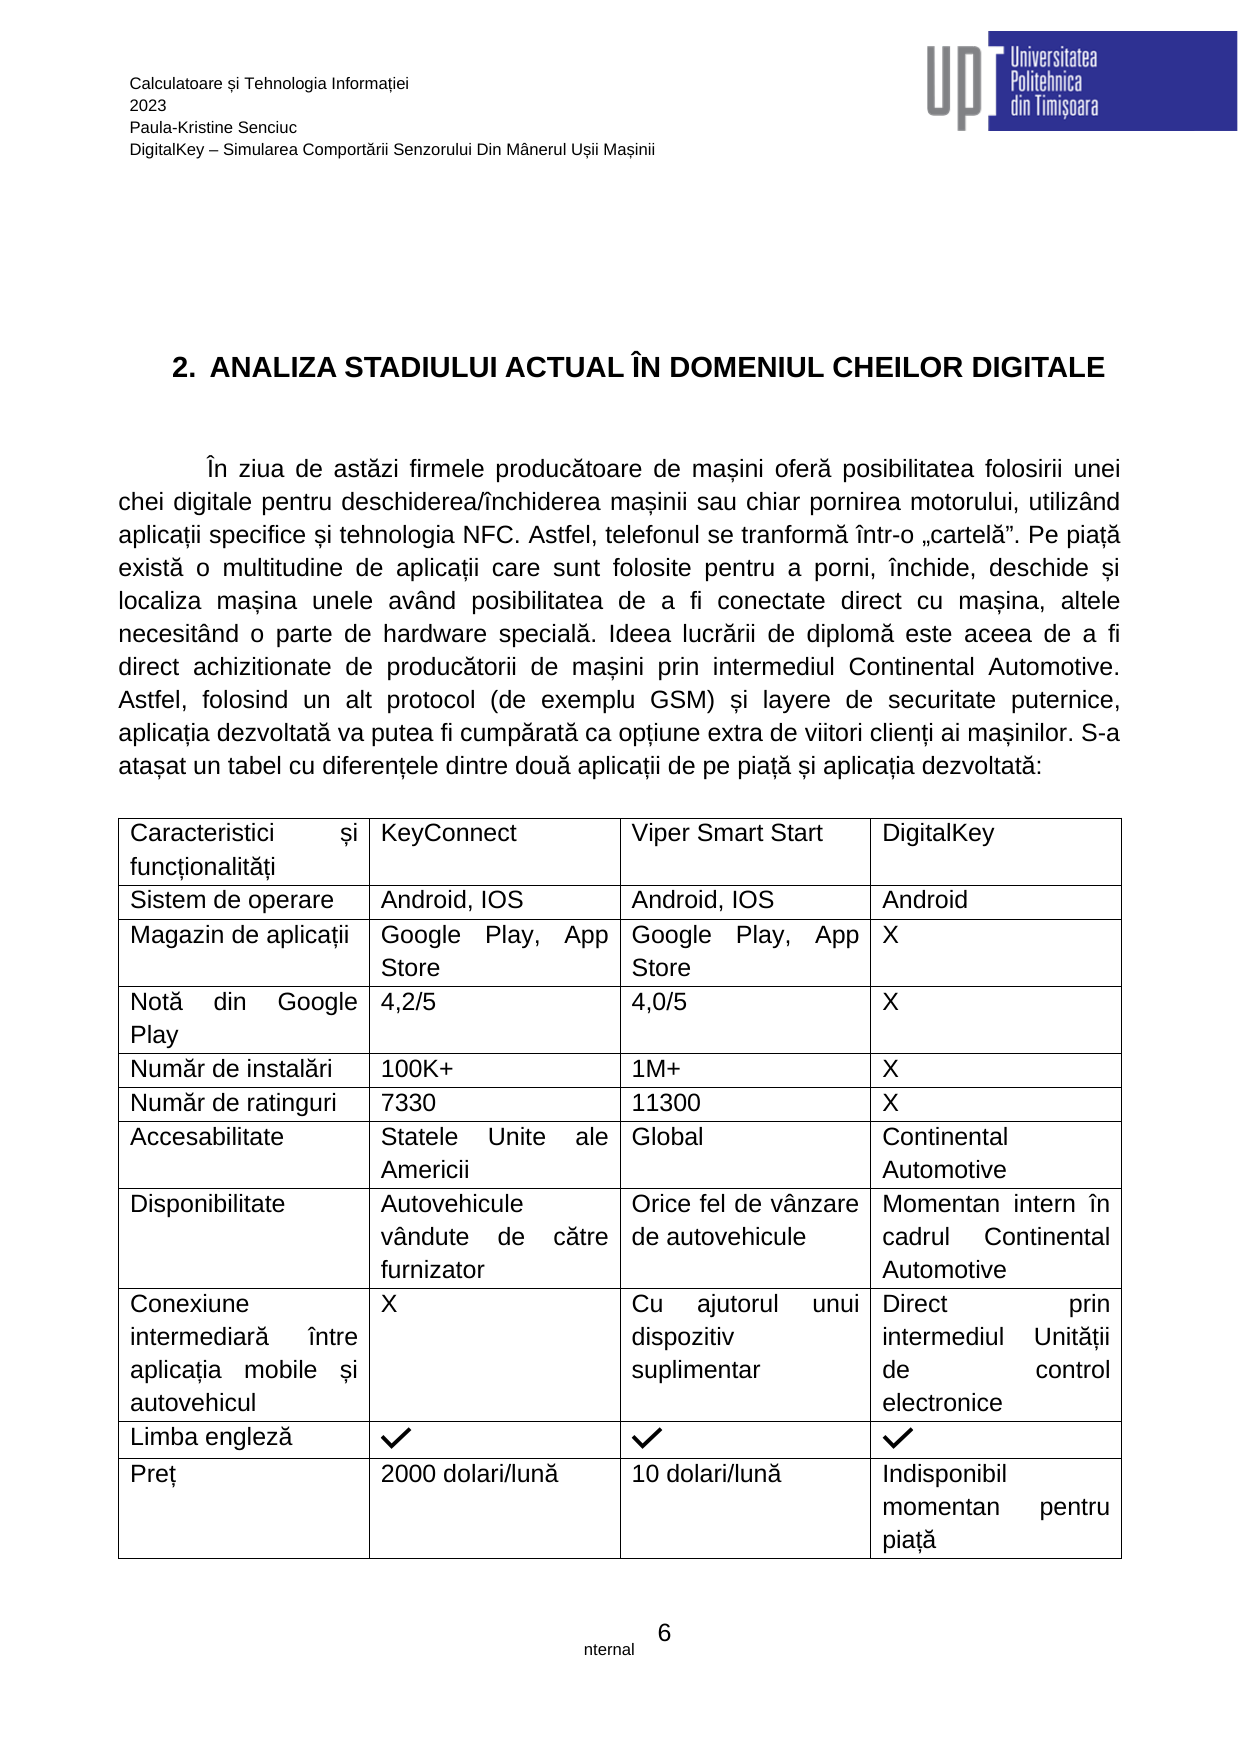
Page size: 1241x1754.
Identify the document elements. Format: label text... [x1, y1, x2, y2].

table_cell Disponibilitate [119, 1189, 369, 1288]
table_header DigitalKey [871, 819, 1121, 884]
table_cell Sistem de operare [119, 886, 369, 918]
table_cell Continental Automotive [871, 1122, 1121, 1188]
table_cell 4,0/5 [621, 987, 870, 1053]
table_cell Autovehicule vândute de către furnizator [370, 1189, 620, 1288]
table_cell Accesabilitate [119, 1122, 369, 1188]
table_cell Număr de instalări [119, 1054, 369, 1087]
table_cell X [871, 987, 1121, 1053]
table_cell Statele Unite ale Americii [370, 1122, 620, 1188]
table_cell 7330 [370, 1088, 620, 1121]
table_cell [871, 1422, 1121, 1458]
table_cell Cu ajutorul unui dispozitiv suplimentar [621, 1289, 870, 1421]
table_cell Android [871, 886, 1121, 918]
table_cell Momentan intern în cadrul Continental Automotive [871, 1189, 1121, 1288]
table_cell Google Play, App Store [370, 920, 620, 986]
table_cell 11300 [621, 1088, 870, 1121]
table_cell Global [621, 1122, 870, 1188]
table_cell Indisponibil momentan pentru piață [871, 1459, 1121, 1558]
text În ziua de astăzi firmele producătoare de mașini oferă posibilitatea folosirii unei chei digitale pentru deschiderea/închiderea mașinii sau chiar pornirea motorului, utilizând aplicații specifice și tehnologia NFC. Astfel, telefonul se tranformă într-o „cartelă”. Pe piață există o multitudine de aplicații care sunt folosite pentru a porni, închide, deschide și localiza mașina unele având posibilitatea de a fi conectate direct cu mașina, altele necesitând o parte de hardware specială. Ideea lucrării de diplomă este aceea de a fi direct achizitionate de producătorii de mașini prin intermediul Continental Automotive. Astfel, folosind un alt protocol (de exemplu GSM) și layere de securitate puternice, aplicația dezvoltată va putea fi cumpărată ca opțiune extra de viitori clienți ai mașinilor. S-a atașat un tabel cu diferențele dintre două aplicații de pe piață și aplicația dezvoltată: [118, 454, 1122, 780]
table_cell Limba engleză [119, 1422, 369, 1458]
table_cell X [871, 1054, 1121, 1087]
subtitle ANALIZA STADIULUI ACTUAL ÎN DOMENIUL CHEILOR DIGITALE [156, 349, 1122, 383]
table_cell 2000 dolari/lună [370, 1459, 620, 1558]
table_cell 10 dolari/lună [621, 1459, 870, 1558]
table_cell Android, IOS [621, 886, 870, 918]
table_header Viper Smart Start [621, 819, 870, 884]
table_cell Direct prin intermediul Unității de control electronice [871, 1289, 1121, 1421]
picture [882, 1422, 914, 1454]
table_cell 100K+ [370, 1054, 620, 1087]
table_cell 4,2/5 [370, 987, 620, 1053]
table_cell Android, IOS [370, 886, 620, 918]
table_cell Conexiune intermediară între aplicația mobile și autovehicul [119, 1289, 369, 1421]
table_cell X [370, 1289, 620, 1421]
table_cell 1M+ [621, 1054, 870, 1087]
table_header Caracteristici și funcționalități [119, 819, 369, 884]
picture [631, 1422, 663, 1454]
table_cell Google Play, App Store [621, 920, 870, 986]
table_cell Număr de ratinguri [119, 1088, 369, 1121]
table_cell [621, 1422, 870, 1458]
table_header KeyConnect [370, 819, 620, 884]
table_cell [370, 1422, 620, 1458]
table_cell Preț [119, 1459, 369, 1558]
table_cell Orice fel de vânzare de autovehicule [621, 1189, 870, 1288]
table_cell Notă din Google Play [119, 987, 369, 1053]
table_cell Magazin de aplicații [119, 920, 369, 986]
picture [927, 31, 1238, 131]
table_cell X [871, 1088, 1121, 1121]
picture [380, 1422, 412, 1454]
table_cell X [871, 920, 1121, 986]
